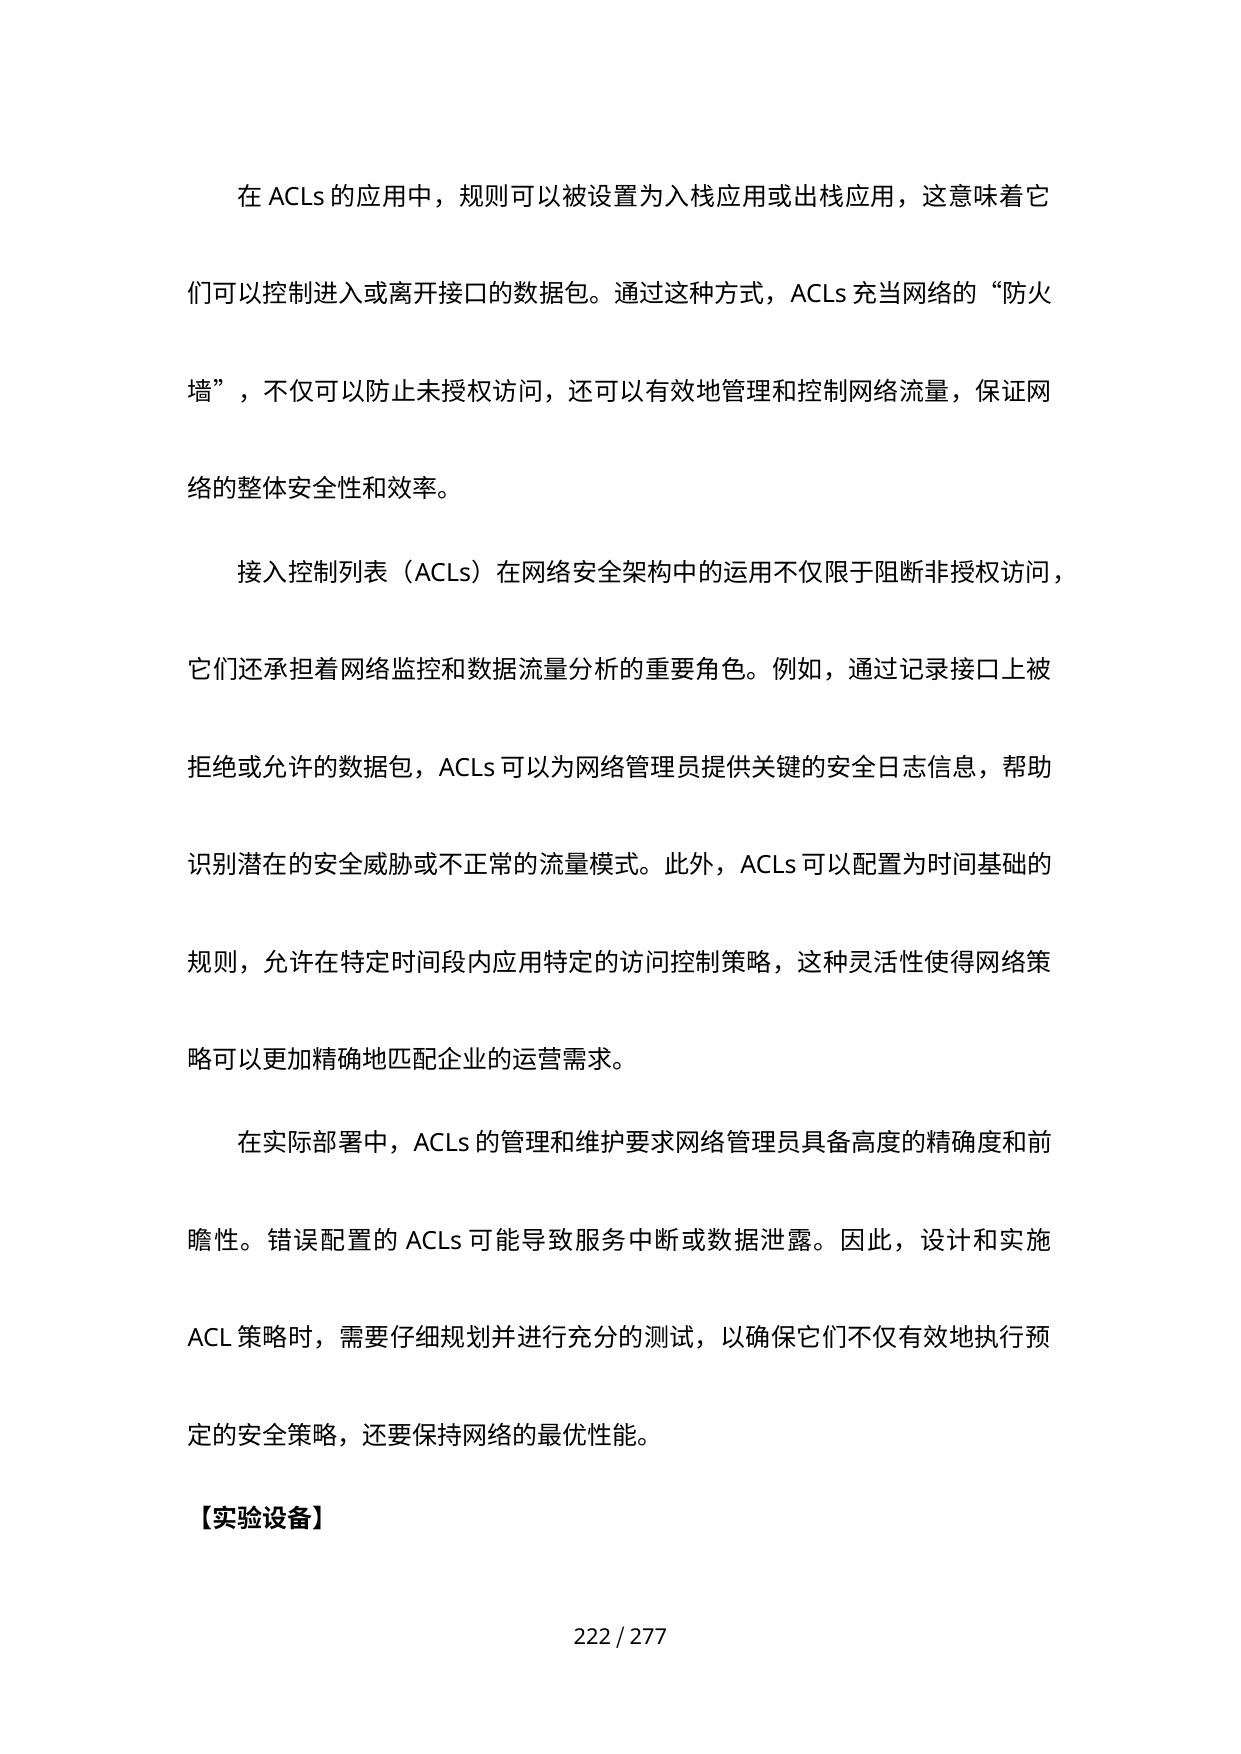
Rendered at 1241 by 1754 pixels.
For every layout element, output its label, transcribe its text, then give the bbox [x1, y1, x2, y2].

text 在ACLs的应用中，规则可以被设置为入栈应用或出栈应用，这意味着它们可以控制进入或离开接口的数据包。通过这种方式，ACLs充当网络的“防火墙”，不仅可以防止未授权访问，还可以有效地管理和控制网络流量，保证网络的整体安全性和效率。 [187, 162, 1053, 519]
text 在实际部署中，ACLs的管理和维护要求网络管理员具备高度的精确度和前瞻性。错误配置的ACLs可能导致服务中断或数据泄露。因此，设计和实施ACL策略时，需要仔细规划并进行充分的测试，以确保它们不仅有效地执行预定的安全策略，还要保持网络的最优性能。 [187, 1108, 1053, 1466]
text 接入控制列表（ACLs）在网络安全架构中的运用不仅限于阻断非授权访问，它们还承担着网络监控和数据流量分析的重要角色。例如，通过记录接口上被拒绝或允许的数据包，ACLs可以为网络管理员提供关键的安全日志信息，帮助识别潜在的安全威胁或不正常的流量模式。此外，ACLs可以配置为时间基础的规则，允许在特定时间段内应用特定的访问控制策略，这种灵活性使得网络策略可以更加精确地匹配企业的运营需求。 [187, 538, 1053, 1090]
text 【实验设备】 [187, 1484, 1053, 1549]
